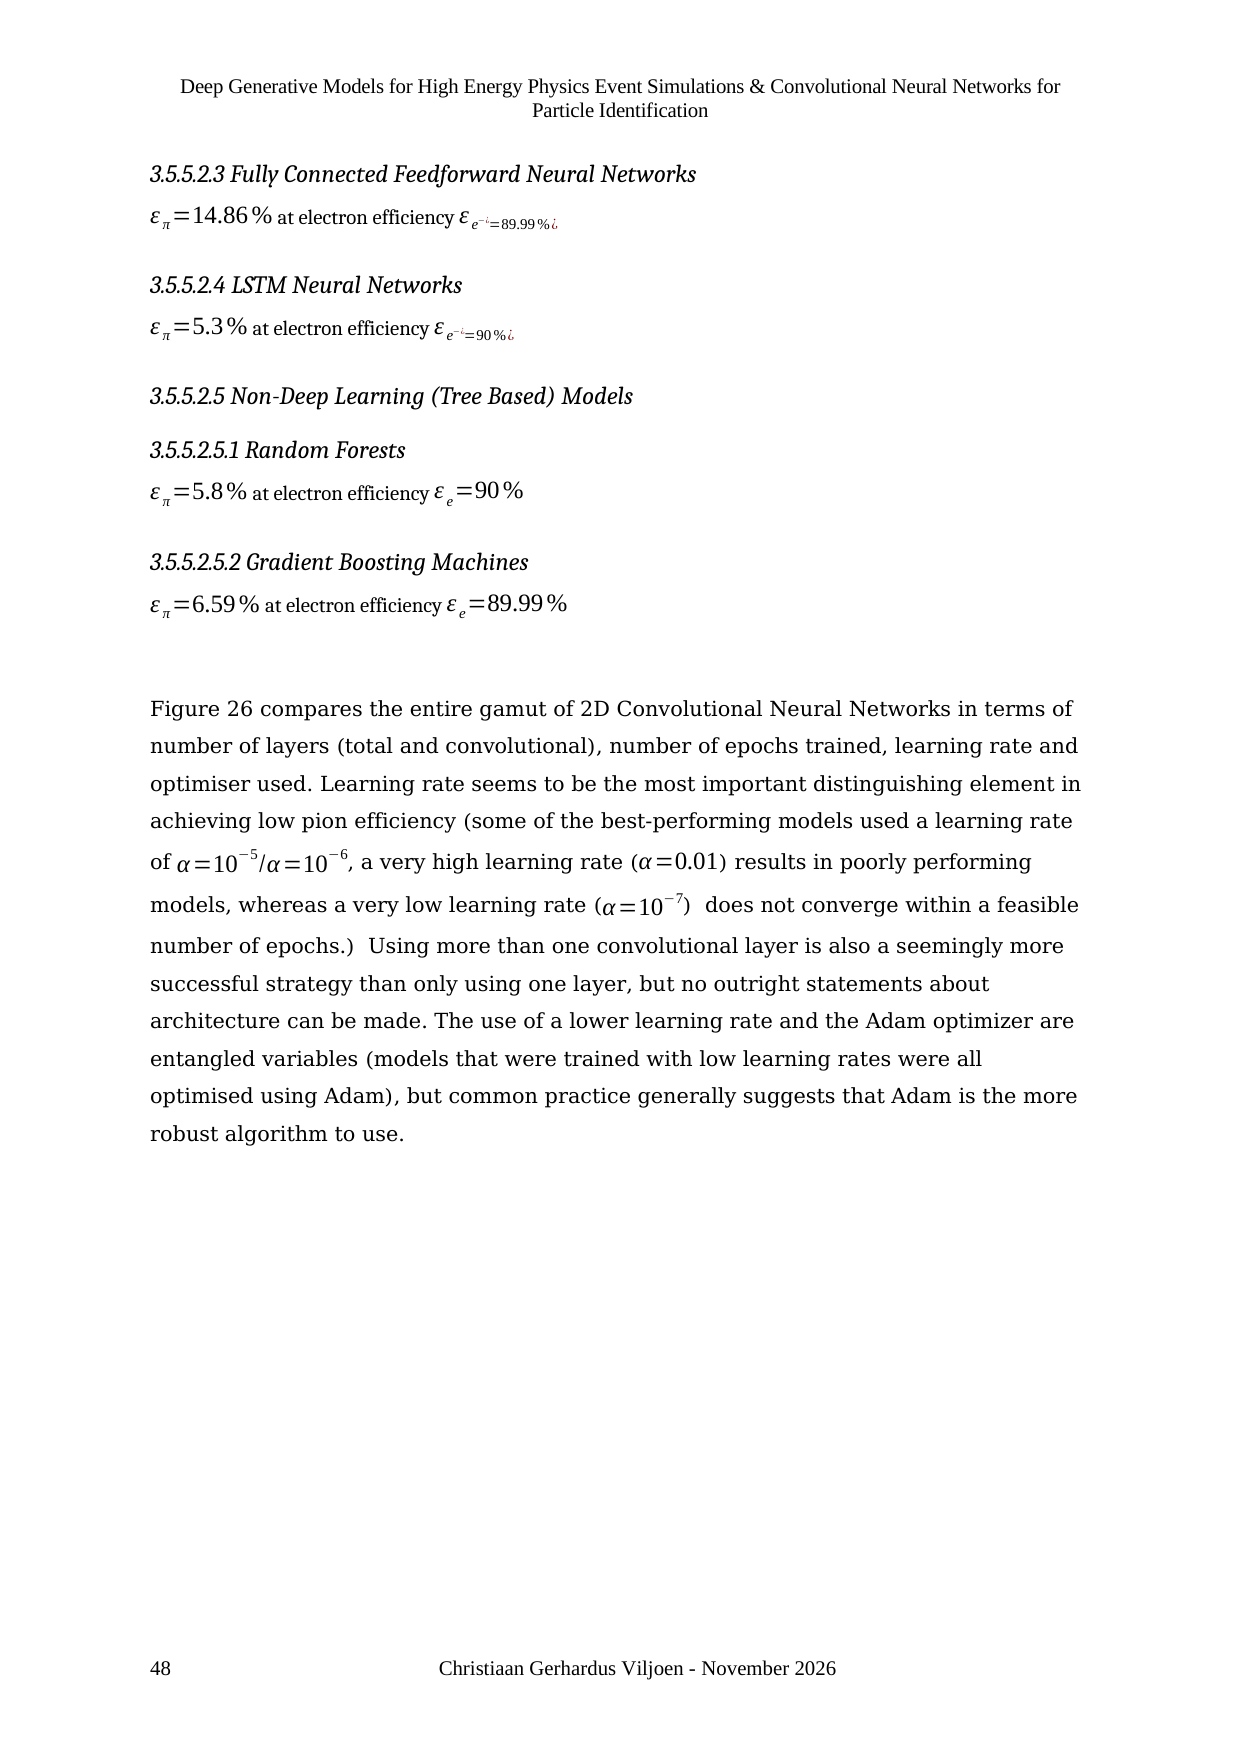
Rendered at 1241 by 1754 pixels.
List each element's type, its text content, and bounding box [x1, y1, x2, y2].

subtitle LSTM Neural Networks [150, 271, 1090, 299]
subtitle Non-Deep Learning (Tree Based) Models [150, 382, 1090, 411]
subtitle Fully Connected Feedforward Neural Networks [150, 159, 1090, 188]
text at electron efficiency [150, 477, 1090, 511]
text at electron efficiency [150, 589, 1090, 623]
text Figure 26 compares the entire gamut of 2D Convolutional Neural Networks in terms of number of layers (total and convolutional), number of epochs trained, learning rate and optimiser used. Learning rate seems to be the most important distinguishing element in achieving low pion efficiency (some of the best-performing models used a learning rate of /, a very high learning rate () results in poorly performing models, whereas a very low learning rate () does not converge within a feasible number of epochs.) Using more than one convolutional layer is also a seemingly more successful strategy than only using one layer, but no outright statements about architecture can be made. The use of a lower learning rate and the Adam optimizer are entangled variables (models that were trained with low learning rates were all optimised using Adam), but common practice generally suggests that Adam is the more robust algorithm to use. [150, 696, 1090, 1145]
subtitle Gradient Boosting Machines [150, 548, 1090, 576]
text at electron efficiency [150, 312, 1090, 345]
subtitle Random Forests [150, 436, 1090, 464]
text at electron efficiency [150, 201, 1090, 234]
